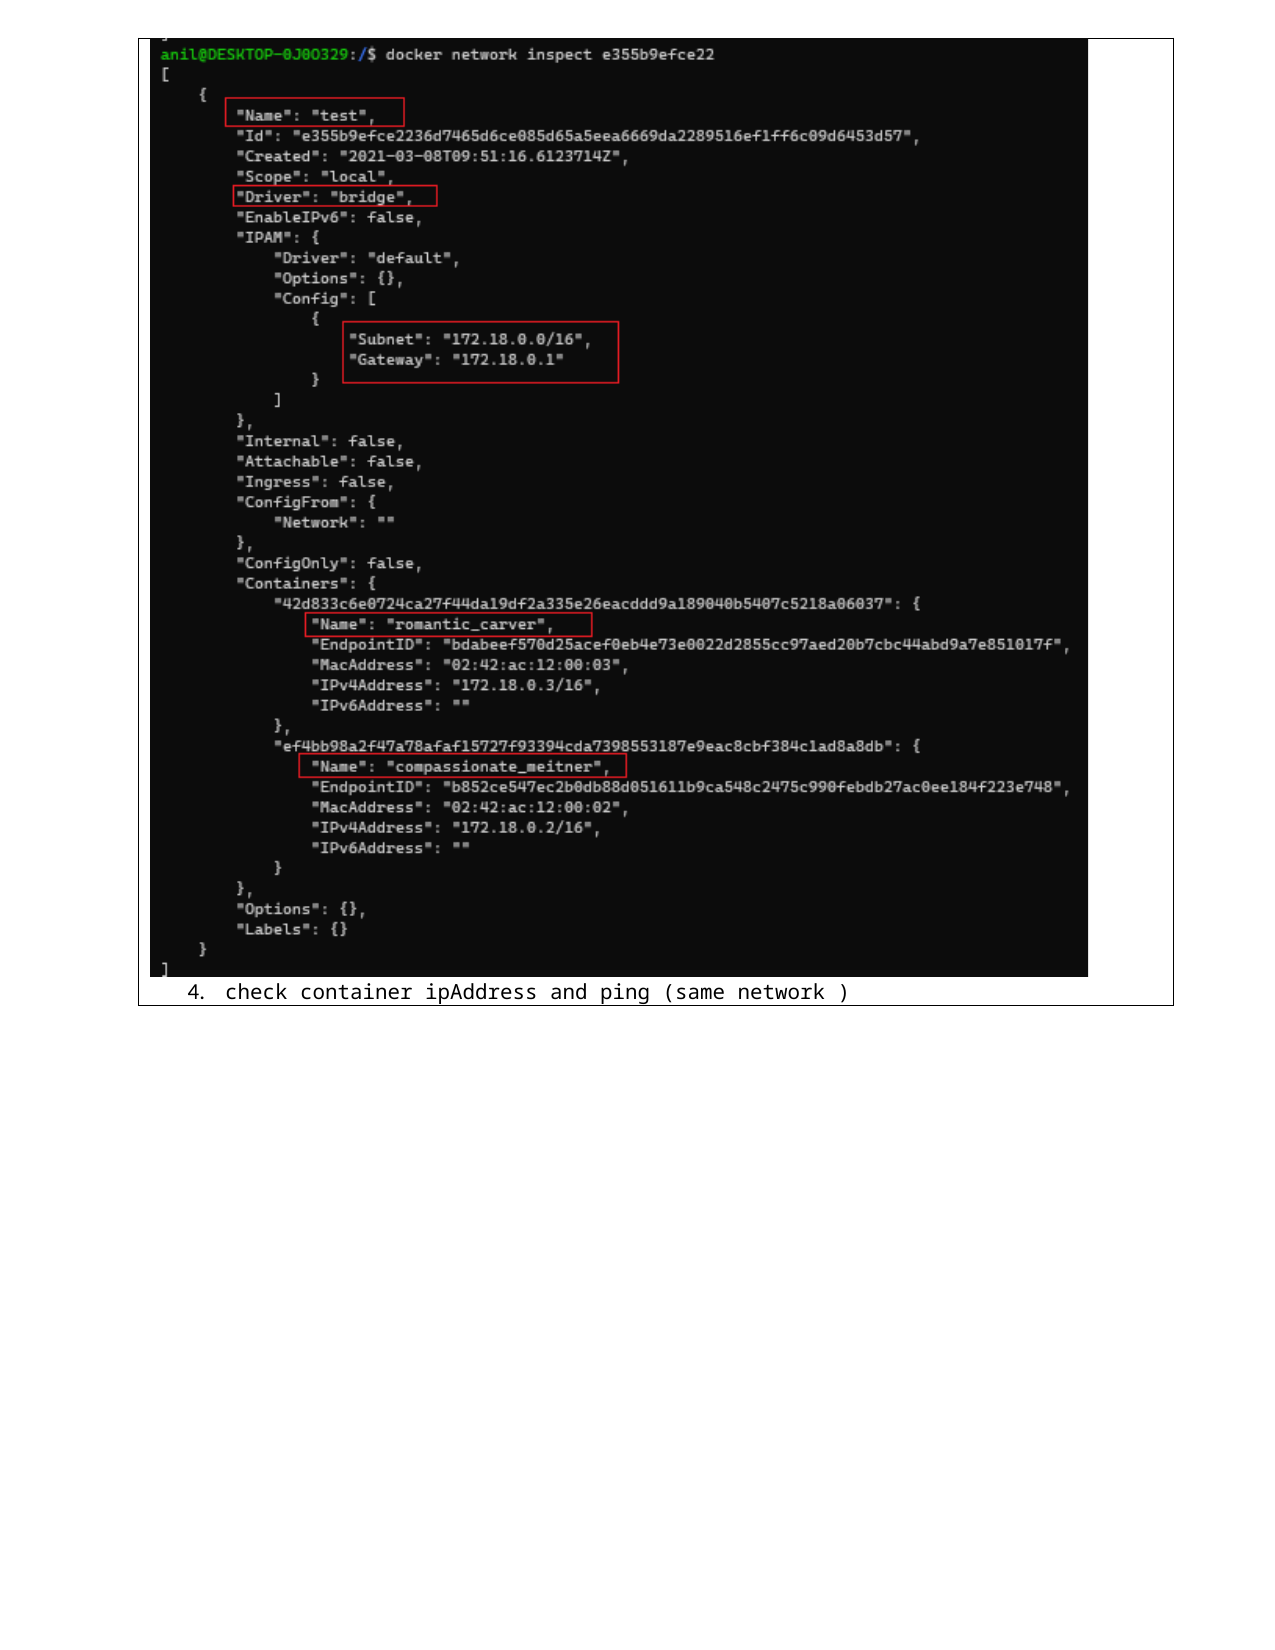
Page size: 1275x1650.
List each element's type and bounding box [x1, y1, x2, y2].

table_header [139, 39, 1173, 1005]
picture [150, 38, 1089, 977]
